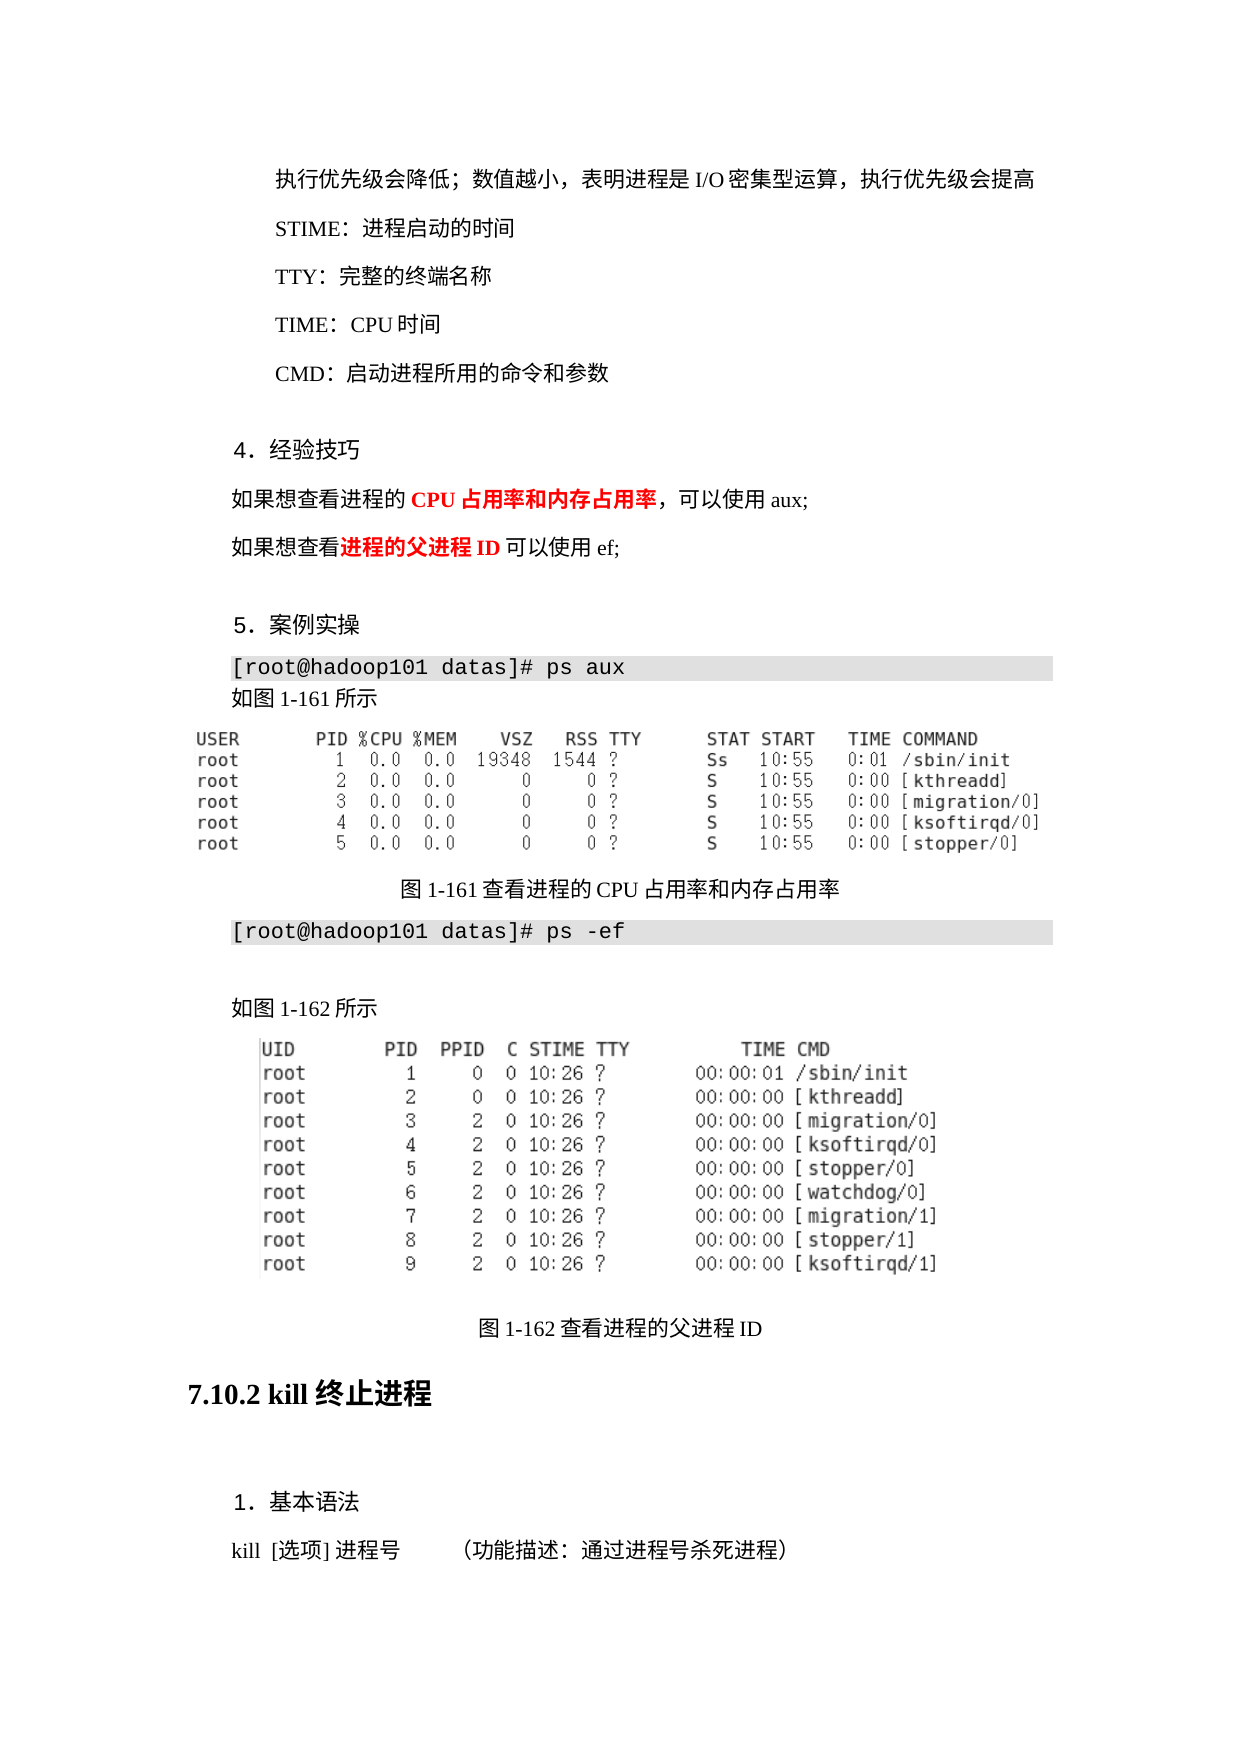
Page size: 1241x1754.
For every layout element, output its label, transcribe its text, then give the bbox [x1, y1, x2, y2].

text CMD：启动进程所用的命令和参数 [275, 355, 1053, 388]
text 图1-161查看进程的CPU占用率和内存占用率 [187, 872, 1053, 904]
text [275, 162, 1053, 194]
text TTY：完整的终端名称 [275, 259, 1053, 291]
text 5．案例实操 [187, 591, 1053, 656]
text 如果想查看进程的CPU占用率和内存占用率，可以使用aux; [187, 482, 1053, 514]
text TIME：CPU时间 [275, 307, 1053, 339]
picture [194, 729, 1046, 854]
text 图1-162查看进程的父进程ID [187, 1311, 1053, 1343]
picture [259, 1038, 981, 1279]
subtitle 7.10.2 kill 终止进程 [187, 1359, 1053, 1424]
text 如图1-161所示 [187, 681, 1053, 713]
text kill [选项] 进程号 （功能描述：通过进程号杀死进程） [187, 1533, 1053, 1565]
text 1．基本语法 [187, 1468, 1053, 1533]
text 如果想查看进程的父进程ID可以使用ef; [187, 530, 1053, 562]
text STIME：进程启动的时间 [275, 210, 1053, 243]
text 如图1-162所示 [187, 990, 1053, 1023]
text [root@hadoop101 datas]# ps -ef [231, 920, 1053, 945]
text [root@hadoop101 datas]# ps aux [231, 656, 1053, 681]
text 4．经验技巧 [187, 417, 1053, 482]
